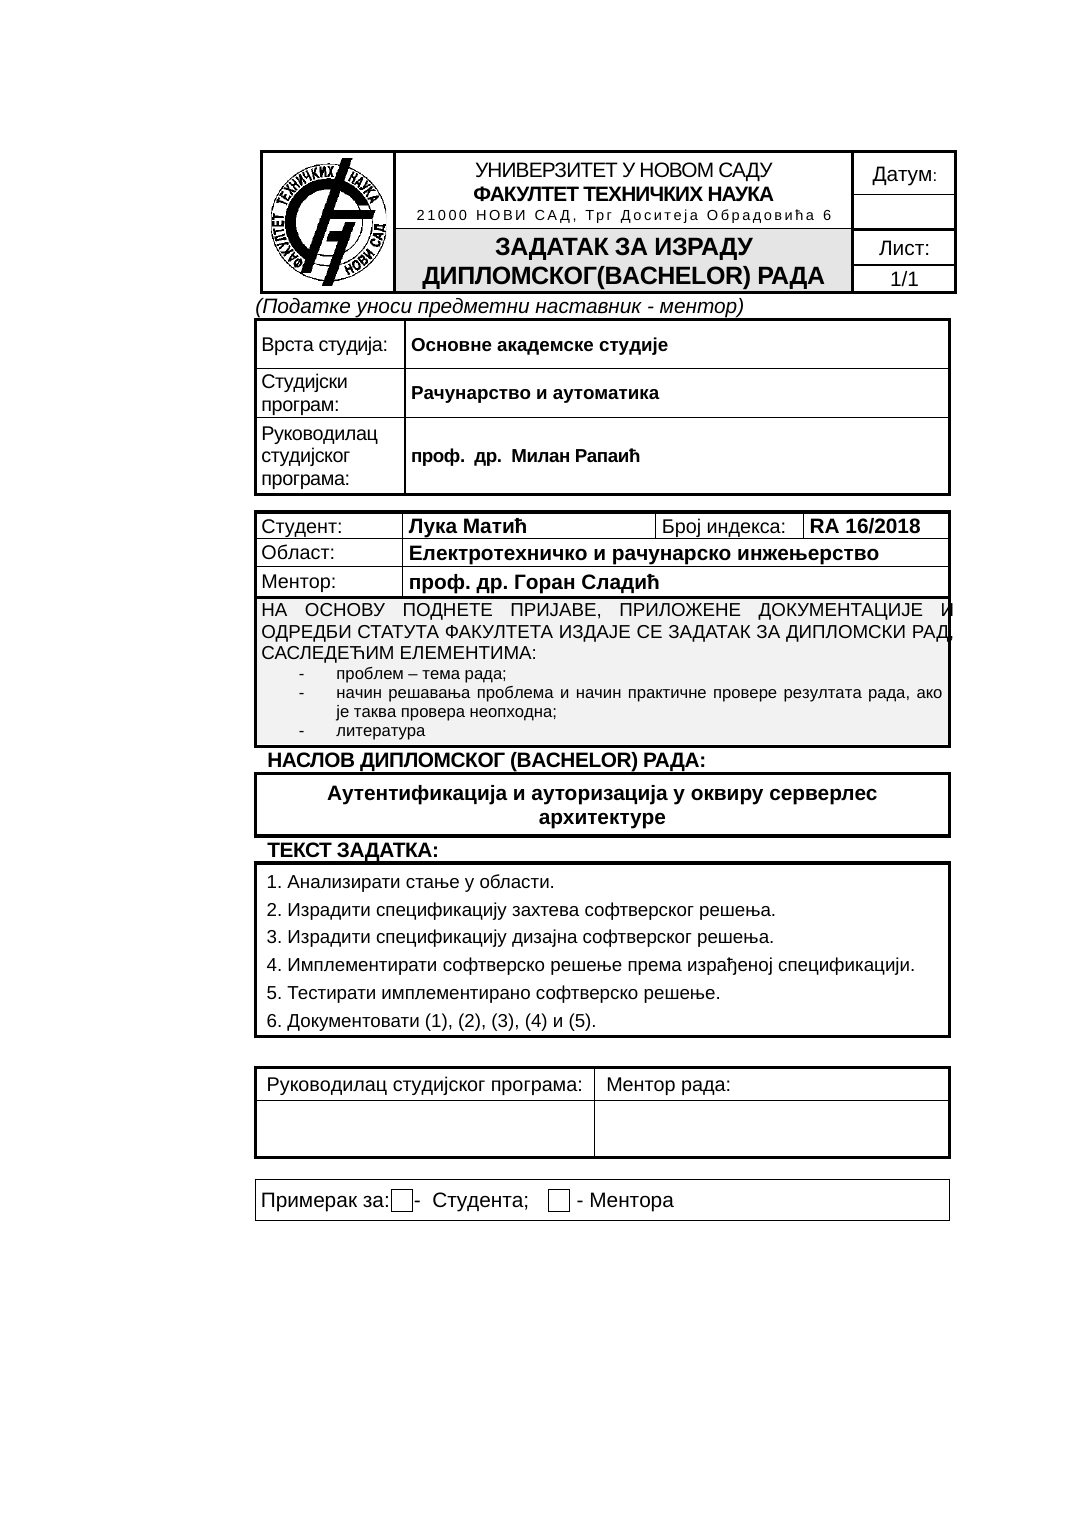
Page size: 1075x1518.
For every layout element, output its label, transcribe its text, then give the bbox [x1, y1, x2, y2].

table_cell [854, 195, 954, 228]
table_header [263, 153, 393, 291]
table_cell Електротехничко и рачунарско инжењерство [403, 539, 948, 566]
table_cell НА ОСНОВУ ПОДНЕТЕ ПРИЈАВЕ, ПРИЛОЖЕНЕ ДОКУМЕНТАЦИЈЕ И ОДРЕДБИ СТАТУТА ФАКУЛТЕТА ИЗДАЈЕ СЕ ЗАДАТАК ЗА ДИПЛОМСКИ РАД, САСЛЕДЕЋИМ ЕЛЕМЕНТИМА: проблем – тема рада; начин решавања проблема и начин практичне провере резултата рада, ако је таква провера неопходна; литература [257, 599, 948, 744]
table_header 1. Анализирати стање у области. 2. Израдити спецификацију захтева софтверског решења. 3. Израдити спецификацију дизајна софтверског решења. 4. Имплементирати софтверско решење према израђеној спецификацији. 5. Тестирати имплементирано софтверско решење. 6. Документовати (1), (2), (3), (4) и (5). [257, 865, 948, 1035]
table_cell Рачунарство и аутоматика [406, 369, 948, 417]
table_cell [595, 1101, 948, 1156]
table_header Примерак за:- Студента; - Ментора [256, 1180, 949, 1220]
table_header Лука Матић [403, 514, 655, 538]
table_cell Студијски програм: [257, 369, 404, 417]
text (Податке уноси предметни наставник - ментор) [255, 294, 943, 318]
table_header Аутентификација и ауторизација у оквиру серверлес архитектуре [257, 775, 948, 834]
table_header Руководилац студијског програма: [257, 1069, 594, 1100]
table_header Основне академске студије [406, 321, 948, 368]
table_header RA 16/2018 [804, 514, 948, 538]
table_cell ЗАДАТАК ЗА ИЗРАДУ ДИПЛОМСКОГ(BACHELOR) РАДА [396, 229, 851, 291]
text ТЕКСТ ЗАДАТКА: [267, 837, 955, 861]
table_cell [257, 1101, 594, 1156]
table_header УНИВЕРЗИТЕТ У НОВОМ САДУ ФАКУЛТЕТ ТЕХНИЧКИХ НАУКА 21000 НОВИ САД, Трг Доситеја Обрадовића 6 [396, 153, 851, 228]
table_cell проф. др. Горан Сладић [403, 567, 948, 596]
table_cell Руководилац студијског програма: [257, 418, 404, 493]
table_header Датум: [854, 153, 954, 194]
table_cell Област: [257, 539, 402, 566]
table_header Број индекса: [656, 514, 803, 538]
table_cell Ментор: [257, 567, 402, 596]
table_cell 1/1 [854, 266, 954, 291]
picture [271, 158, 387, 286]
text НАСЛОВ ДИПЛОМСКОГ (BACHELOR) РАДА: [267, 748, 955, 772]
table_header Врста студија: [257, 321, 404, 368]
table_cell Лист: [854, 231, 954, 264]
table_header Студент: [257, 514, 402, 538]
table_header Ментор рада: [595, 1069, 948, 1100]
table_cell проф. др. Милан Рапаић [406, 418, 948, 493]
